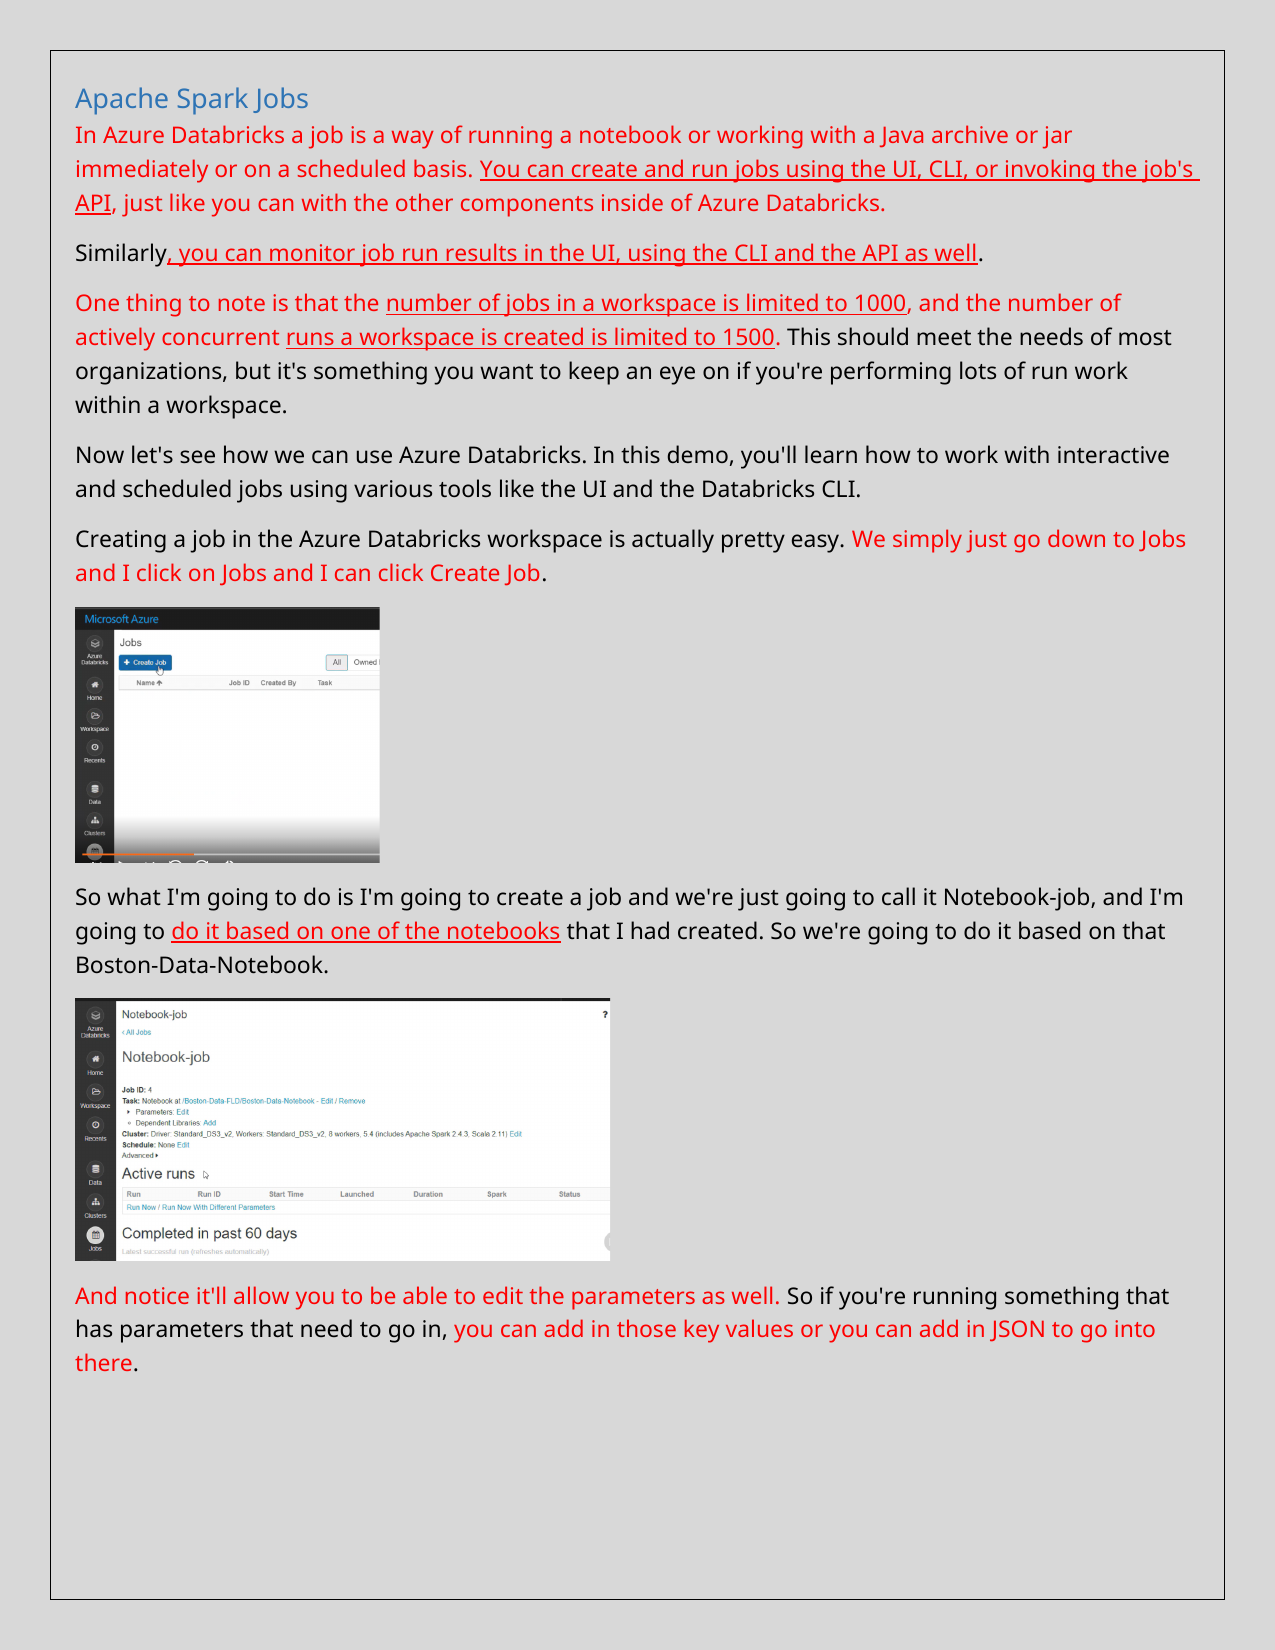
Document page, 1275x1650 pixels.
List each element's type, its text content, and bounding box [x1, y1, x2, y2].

subtitle Apache Spark Jobs [75, 79, 1200, 116]
text So what I'm going to do is I'm going to create a job and we're just going to call it Notebook-job, and I'm going to do it based on one of the notebooks that I had created. So we're going to do it based on that Boston-Data-Notebook. [75, 881, 1200, 980]
text Now let's see how we can use Azure Databricks. In this demo, you'll learn how to work with interactive and scheduled jobs using various tools like the UI and the Databricks CLI. [75, 439, 1200, 504]
text And notice it'll allow you to be able to edit the parameters as well. So if you're running something that has parameters that need to go in, you can add in those key values or you can add in JSON to go into there. [75, 1279, 1200, 1378]
picture [75, 998, 611, 1261]
text One thing to note is that the number of jobs in a workspace is limited to 1000, and the number of actively concurrent runs a workspace is created is limited to 1500. This should meet the needs of most organizations, but it's something you want to keep an eye on if you're performing lots of run work within a workspace. [75, 287, 1200, 420]
text In Azure Databricks a job is a way of running a notebook or working with a Java archive or jar immediately or on a scheduled basis. You can create and run jobs using the UI, CLI, or invoking the job's API, just like you can with the other components inside of Azure Databricks. [75, 119, 1200, 218]
text Similarly, you can monitor job run results in the UI, using the CLI and the API as well. [75, 237, 1200, 268]
picture [75, 607, 380, 863]
text Creating a job in the Azure Databricks workspace is actually pretty easy. We simply just go down to Jobs and I click on Jobs and I can click Create Job. [75, 523, 1200, 588]
